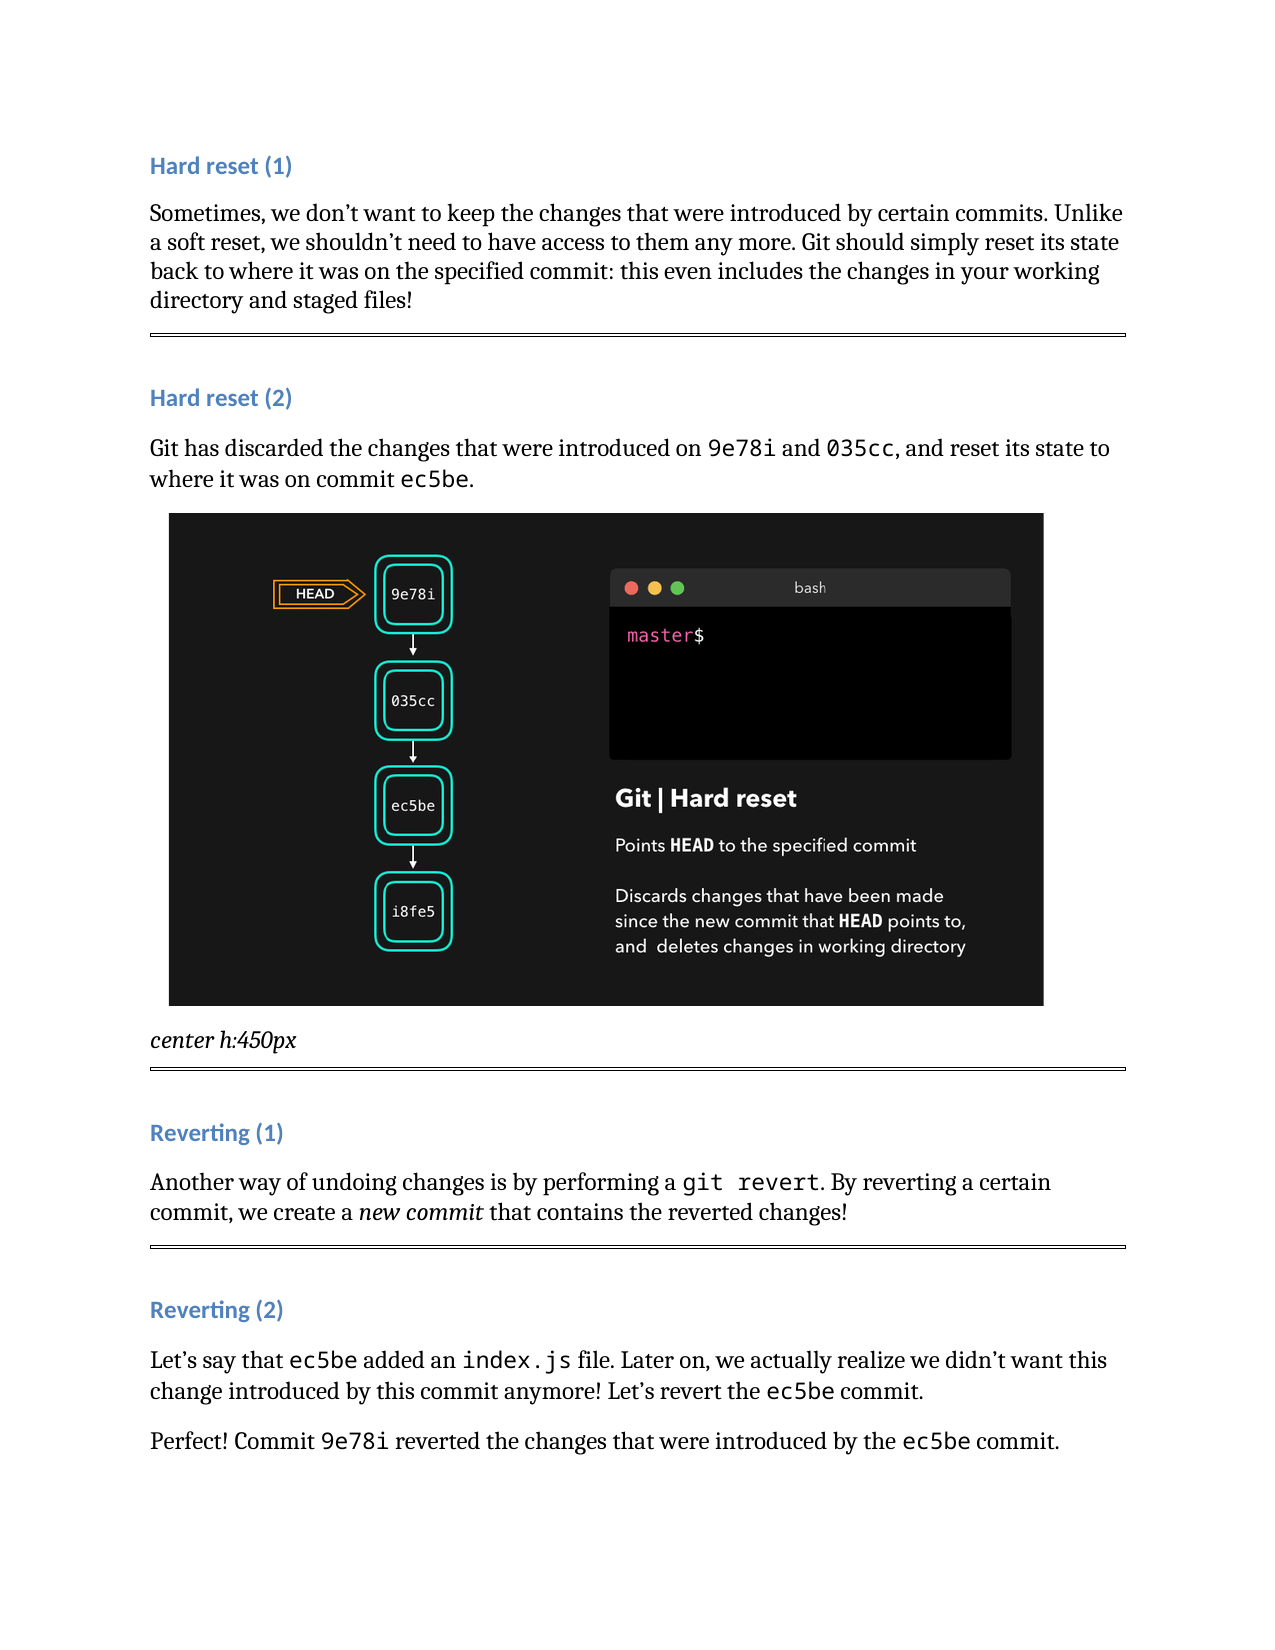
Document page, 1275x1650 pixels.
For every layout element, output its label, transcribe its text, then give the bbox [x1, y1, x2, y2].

subtitle Reverting (1) [150, 1117, 1125, 1147]
subtitle Reverting (2) [150, 1294, 1125, 1325]
text Let’s say that ec5be added an index.js file. Later on, we actually realize we didn’t want this change introduced by this commit anymore! Let’s revert the ec5be commit. [150, 1344, 1125, 1406]
subtitle Hard reset (1) [150, 150, 1125, 181]
text Perfect! Commit 9e78i reverted the changes that were introduced by the ec5be commit. [150, 1425, 1125, 1456]
text Git has discarded the changes that were introduced on 9e78i and 035cc, and reset its state to where it was on commit ec5be. [150, 432, 1125, 494]
text Another way of undoing changes is by performing a git revert. By reverting a certain commit, we create a new commit that contains the reverted changes! [150, 1166, 1125, 1226]
picture [168, 513, 1044, 1006]
text Sometimes, we don’t want to keep the changes that were introduced by certain commits. Unlike a soft reset, we shouldn’t need to have access to them any more. Git should simply reset its state back to where it was on the specified commit: this even includes the changes in your working directory and staged files! [150, 199, 1125, 314]
subtitle Hard reset (2) [150, 383, 1125, 413]
text center h:450px [150, 1026, 1125, 1055]
